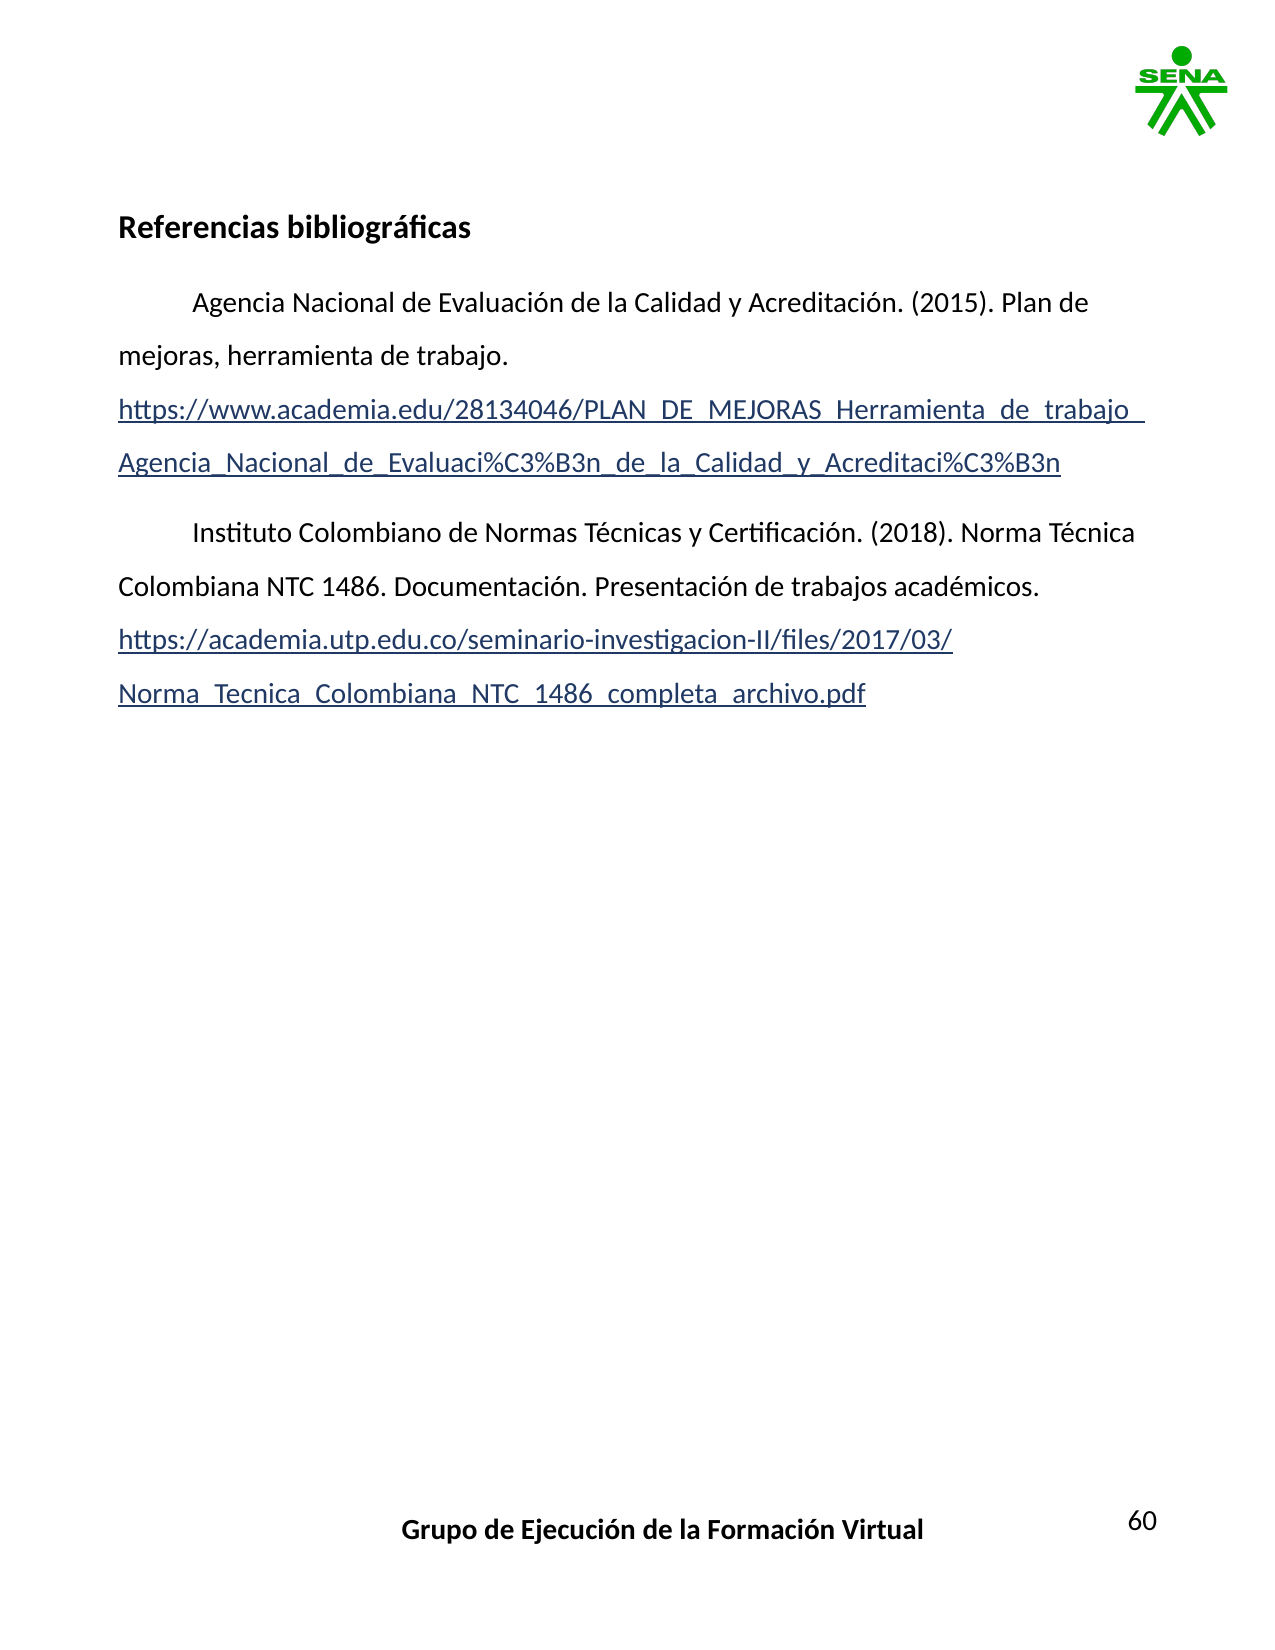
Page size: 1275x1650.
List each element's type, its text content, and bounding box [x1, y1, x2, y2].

text Instituto Colombiano de Normas Técnicas y Certificación. (2018). Norma Técnica Colombiana NTC 1486. Documentación. Presentación de trabajos académicos. https://academia.utp.edu.co/seminario-investigacion-II/files/2017/03/Norma_Tecnica_Colombiana_NTC_1486_completa_archivo.pdf [118, 514, 1157, 710]
text Agencia Nacional de Evaluación de la Calidad y Acreditación. (2015). Plan de mejoras, herramienta de trabajo. https://www.academia.edu/28134046/PLAN_DE_MEJORAS_Herramienta_de_trabajo_Agencia_Nacional_de_Evaluaci%C3%B3n_de_la_Calidad_y_Acreditaci%C3%B3n [118, 284, 1157, 480]
text Referencias bibliográficas [118, 206, 1157, 247]
picture [1135, 46, 1228, 136]
